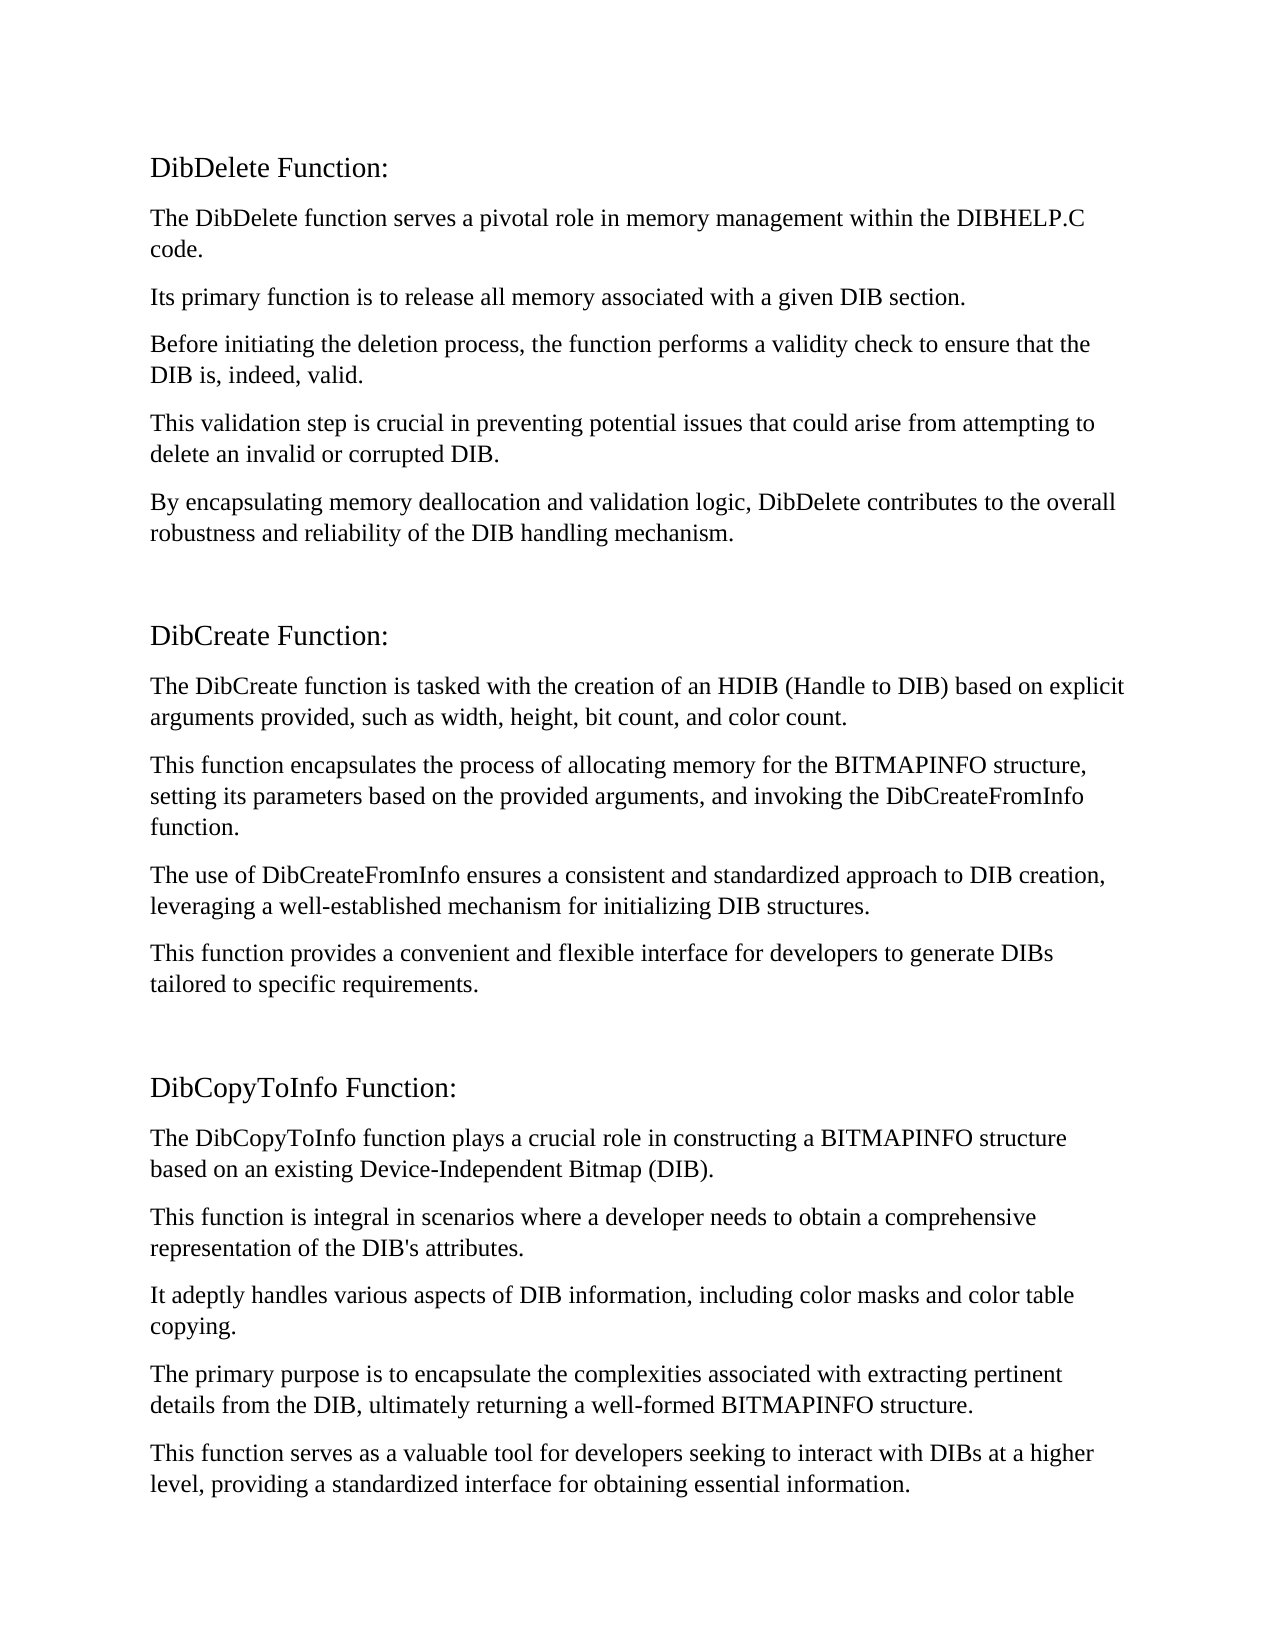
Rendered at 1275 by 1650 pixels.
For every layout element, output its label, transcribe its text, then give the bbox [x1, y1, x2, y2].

text DibDelete Function: [150, 150, 1125, 183]
text DibCopyToInfo Function: [150, 1070, 1125, 1103]
text This function is integral in scenarios where a developer needs to obtain a comprehensive representation of the DIB's attributes. [150, 1202, 1125, 1261]
text This function encapsulates the process of allocating memory for the BITMAPINFO structure, setting its parameters based on the provided arguments, and invoking the DibCreateFromInfo function. [150, 750, 1125, 841]
text The use of DibCreateFromInfo ensures a consistent and standardized approach to DIB creation, leveraging a well-established mechanism for initializing DIB structures. [150, 860, 1125, 919]
text Its primary function is to release all memory associated with a given DIB section. [150, 282, 1125, 310]
text By encapsulating memory deallocation and validation logic, DibDelete contributes to the overall robustness and reliability of the DIB handling mechanism. [150, 487, 1125, 547]
text This function serves as a valuable tool for developers seeking to interact with DIBs at a higher level, providing a standardized interface for obtaining essential information. [150, 1438, 1125, 1498]
text The DibCopyToInfo function plays a crucial role in constructing a BITMAPINFO structure based on an existing Device-Independent Bitmap (DIB). [150, 1123, 1125, 1183]
text The DibDelete function serves a pivotal role in memory management within the DIBHELP.C code. [150, 203, 1125, 263]
text It adeptly handles various aspects of DIB information, including color masks and color table copying. [150, 1280, 1125, 1340]
text The primary purpose is to encapsulate the complexities associated with extracting pertinent details from the DIB, ultimately returning a well-formed BITMAPINFO structure. [150, 1359, 1125, 1419]
text DibCreate Function: [150, 618, 1125, 652]
text This validation step is crucial in preventing potential issues that could arise from attempting to delete an invalid or corrupted DIB. [150, 408, 1125, 468]
text The DibCreate function is tasked with the creation of an HDIB (Handle to DIB) based on explicit arguments provided, such as width, height, bit count, and color count. [150, 671, 1125, 731]
text Before initiating the deletion process, the function performs a validity check to ensure that the DIB is, indeed, valid. [150, 329, 1125, 389]
text This function provides a convenient and flexible interface for developers to generate DIBs tailored to specific requirements. [150, 938, 1125, 998]
